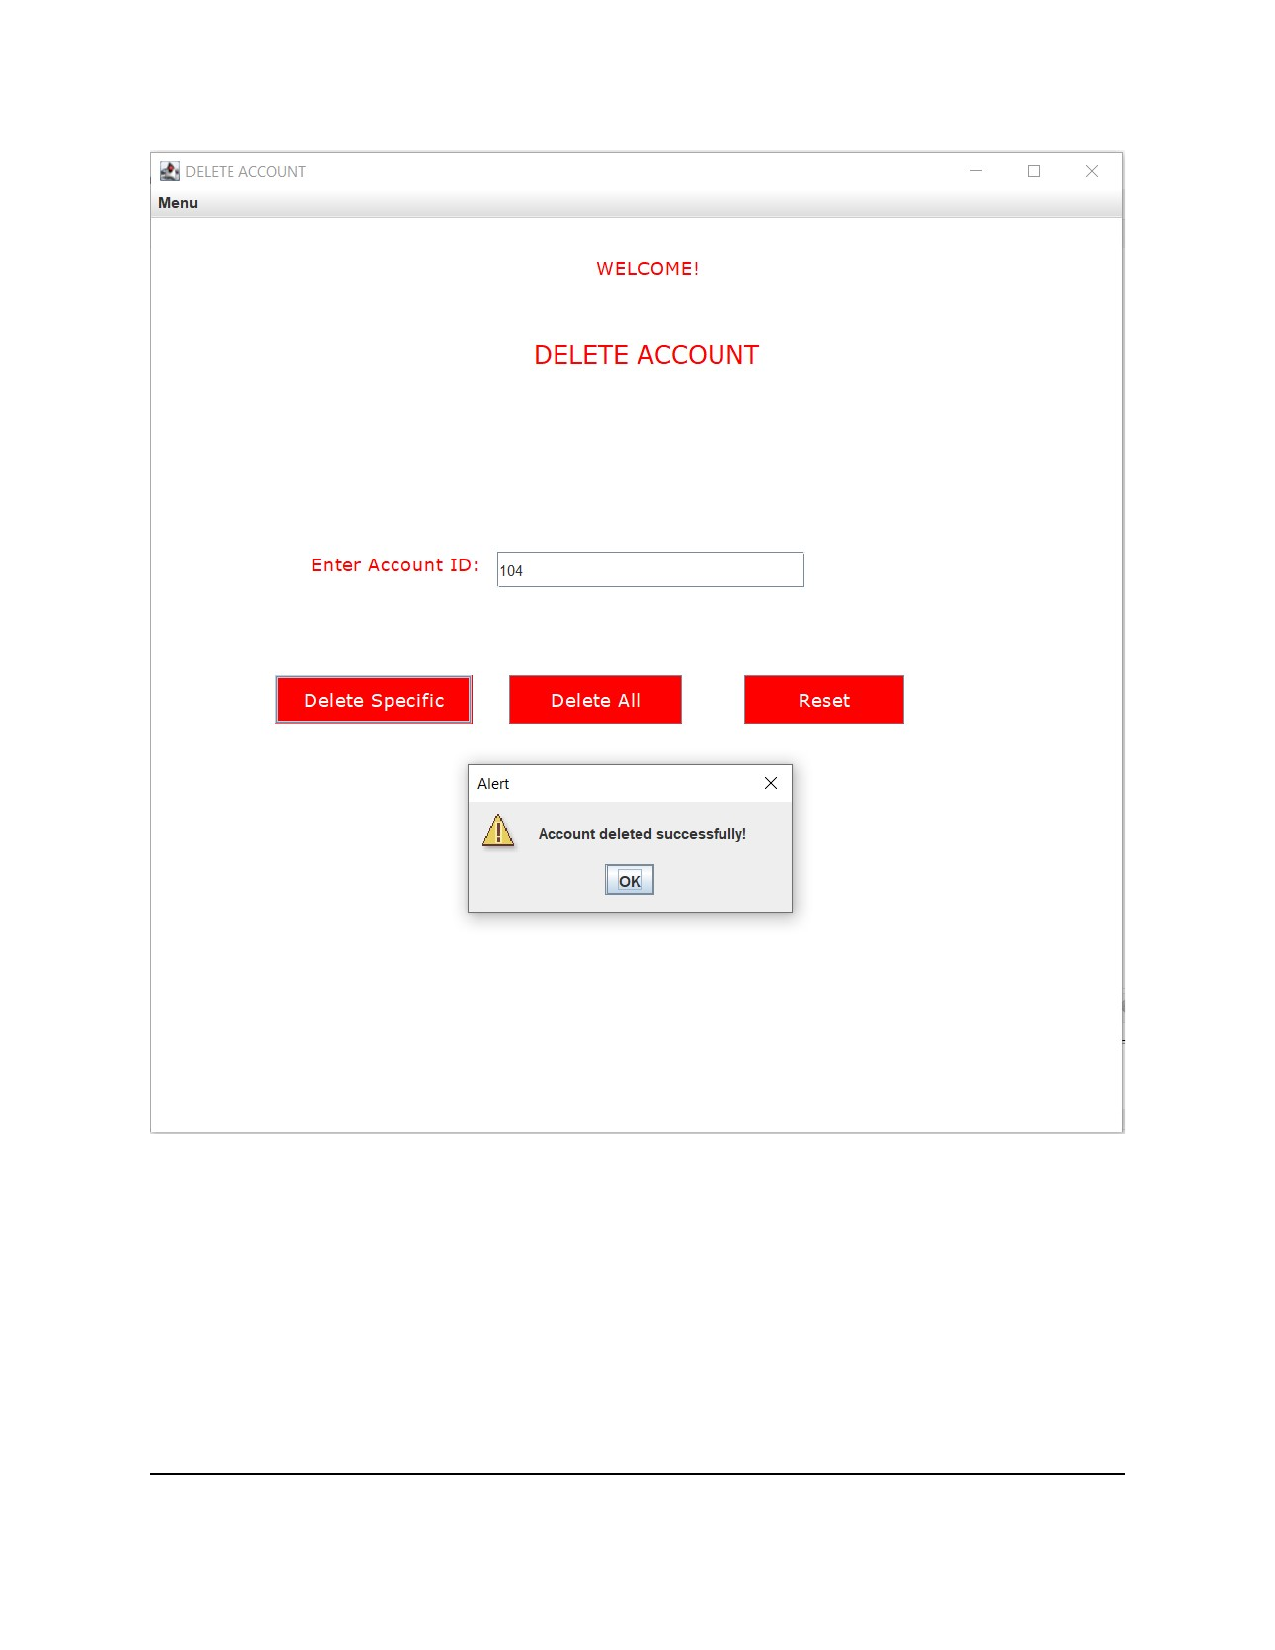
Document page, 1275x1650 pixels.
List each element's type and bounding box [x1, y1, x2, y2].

picture [150, 150, 1125, 1134]
